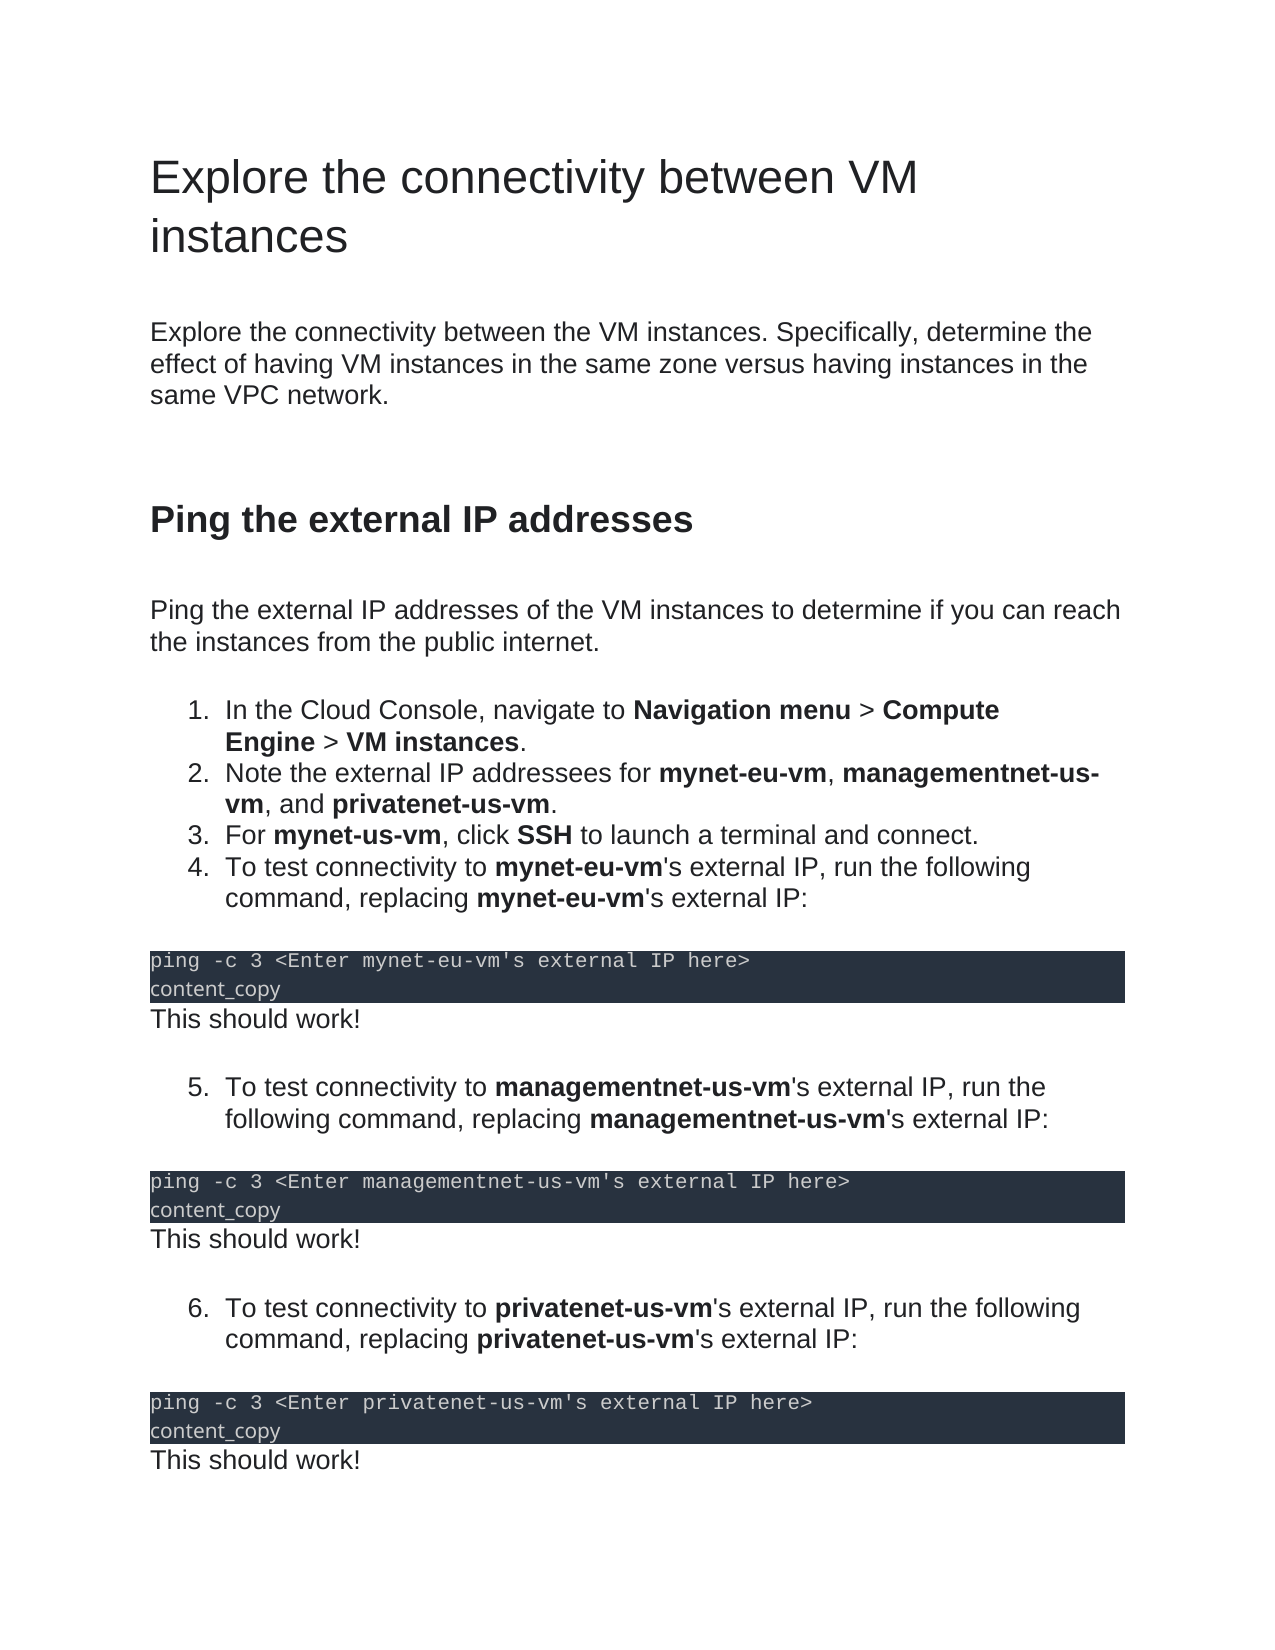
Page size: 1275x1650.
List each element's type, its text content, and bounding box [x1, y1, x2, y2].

subtitle Explore the connectivity between VM instances [150, 150, 1125, 262]
text This should work! [150, 1223, 1125, 1255]
text ping -c 3 <Enter privatenet-us-vm's external IP here> [150, 1392, 1125, 1416]
text This should work! [150, 1003, 1125, 1034]
text ping -c 3 <Enter managementnet-us-vm's external IP here> [150, 1171, 1125, 1195]
text This should work! [150, 1444, 1125, 1476]
text content_copy [150, 974, 1125, 1003]
text Ping the external IP addresses of the VM instances to determine if you can reach the instances from the public internet. [150, 594, 1125, 657]
text content_copy [150, 1416, 1125, 1444]
text ping -c 3 <Enter mynet-eu-vm's external IP here> [150, 951, 1125, 974]
list To test connectivity to privatenet-us-vm's external IP, run the following command, replacing privatenet-us-vm's external IP: [187, 1292, 1125, 1355]
list In the Cloud Console, navigate to Navigation menu > Compute Engine > VM instances. [187, 694, 1125, 757]
list To test connectivity to mynet-eu-vm's external IP, run the following command, replacing mynet-eu-vm's external IP: [187, 851, 1125, 913]
list To test connectivity to managementnet-us-vm's external IP, run the following command, replacing managementnet-us-vm's external IP: [187, 1071, 1125, 1134]
text content_copy [150, 1195, 1125, 1223]
list For mynet-us-vm, click SSH to launch a terminal and connect. [187, 819, 1125, 851]
subtitle Ping the external IP addresses [150, 498, 1125, 541]
list Note the external IP addressees for mynet-eu-vm, managementnet-us-vm, and privatenet-us-vm. [187, 757, 1125, 819]
text Explore the connectivity between the VM instances. Specifically, determine the effect of having VM instances in the same zone versus having instances in the same VPC network. [150, 316, 1125, 410]
